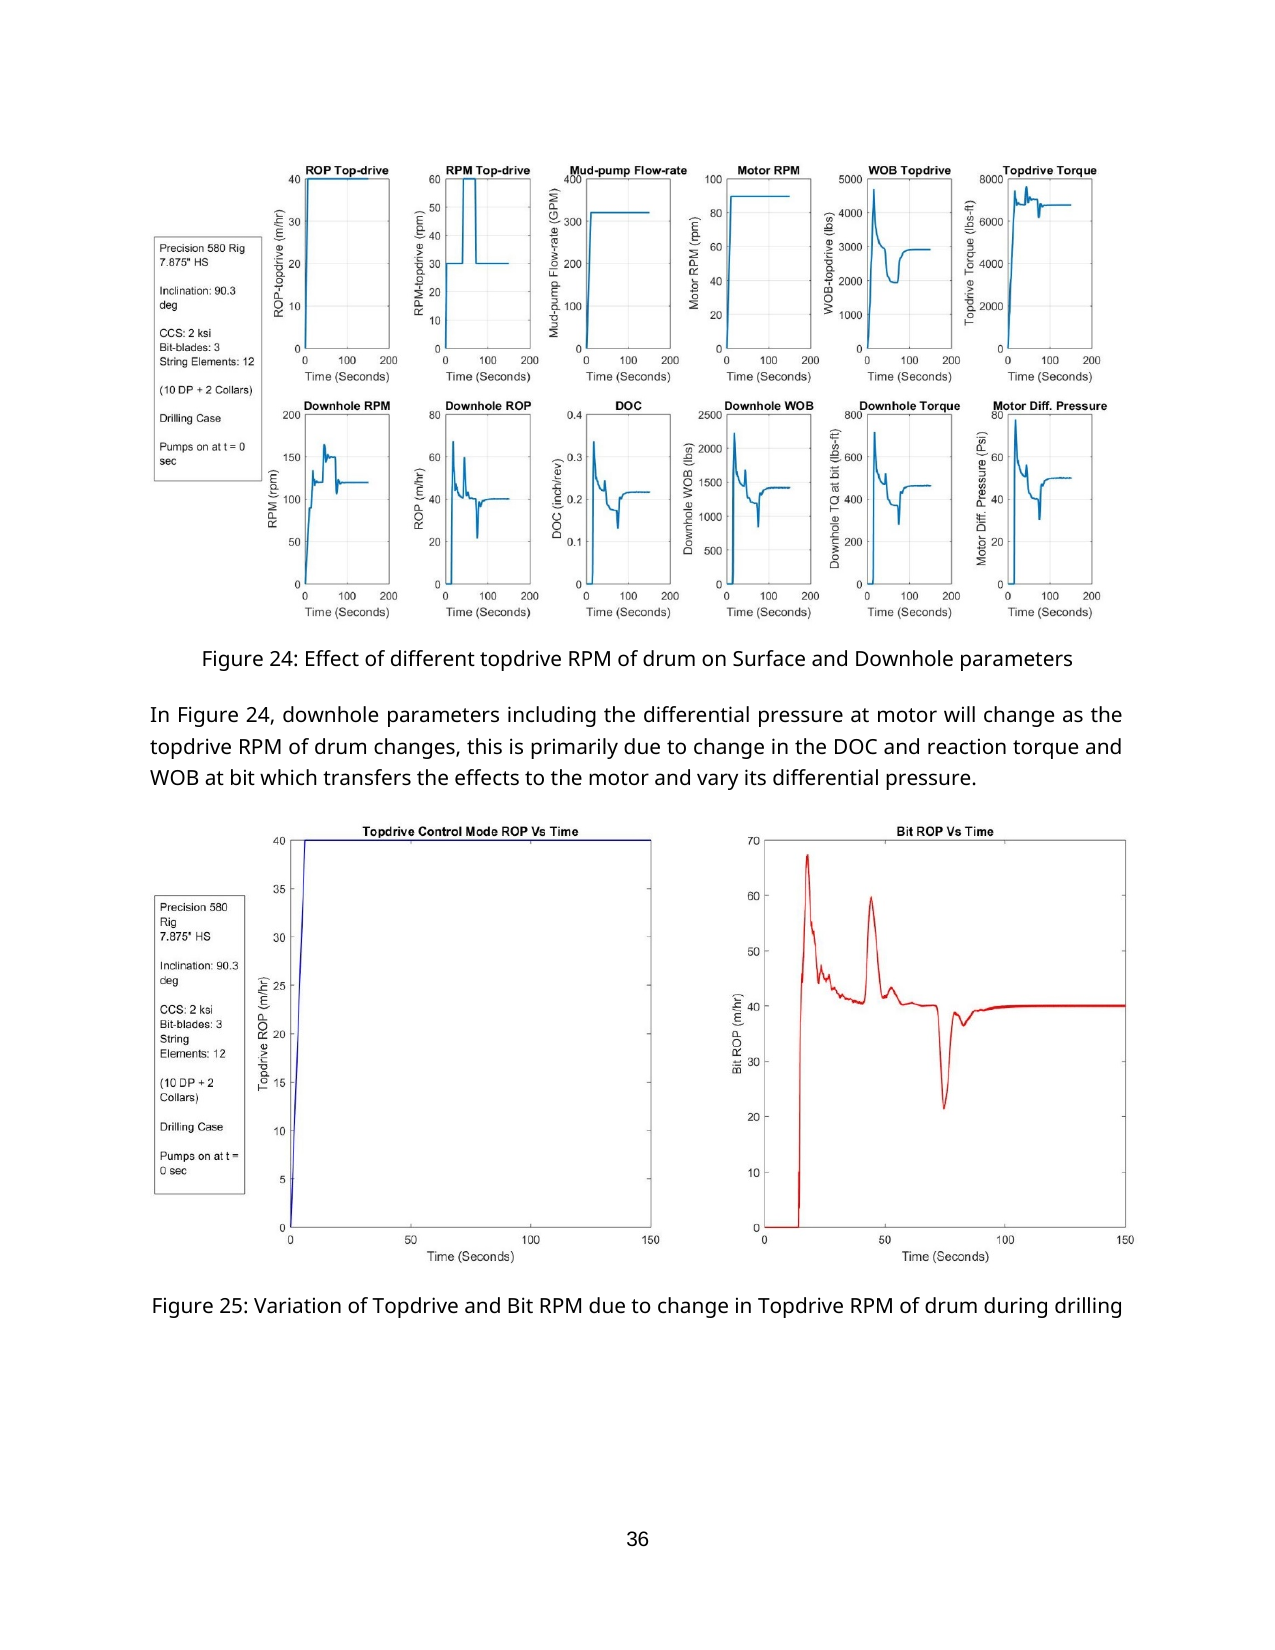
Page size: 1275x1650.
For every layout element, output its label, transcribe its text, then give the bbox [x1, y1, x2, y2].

text In Figure 24, downhole parameters including the differential pressure at motor will change as the topdrive RPM of drum changes, this is primarily due to change in the DOC and reaction torque and WOB at bit which transfers the effects to the motor and vary its differential pressure. [150, 701, 1125, 791]
picture [150, 150, 1127, 630]
text Figure 25: Variation of Topdrive and Bit RPM due to change in Topdrive RPM of drum during drilling [150, 1291, 1125, 1319]
picture [150, 806, 1143, 1277]
text Figure 24: Effect of different topdrive RPM of drum on Surface and Downhole parameters [150, 644, 1125, 673]
